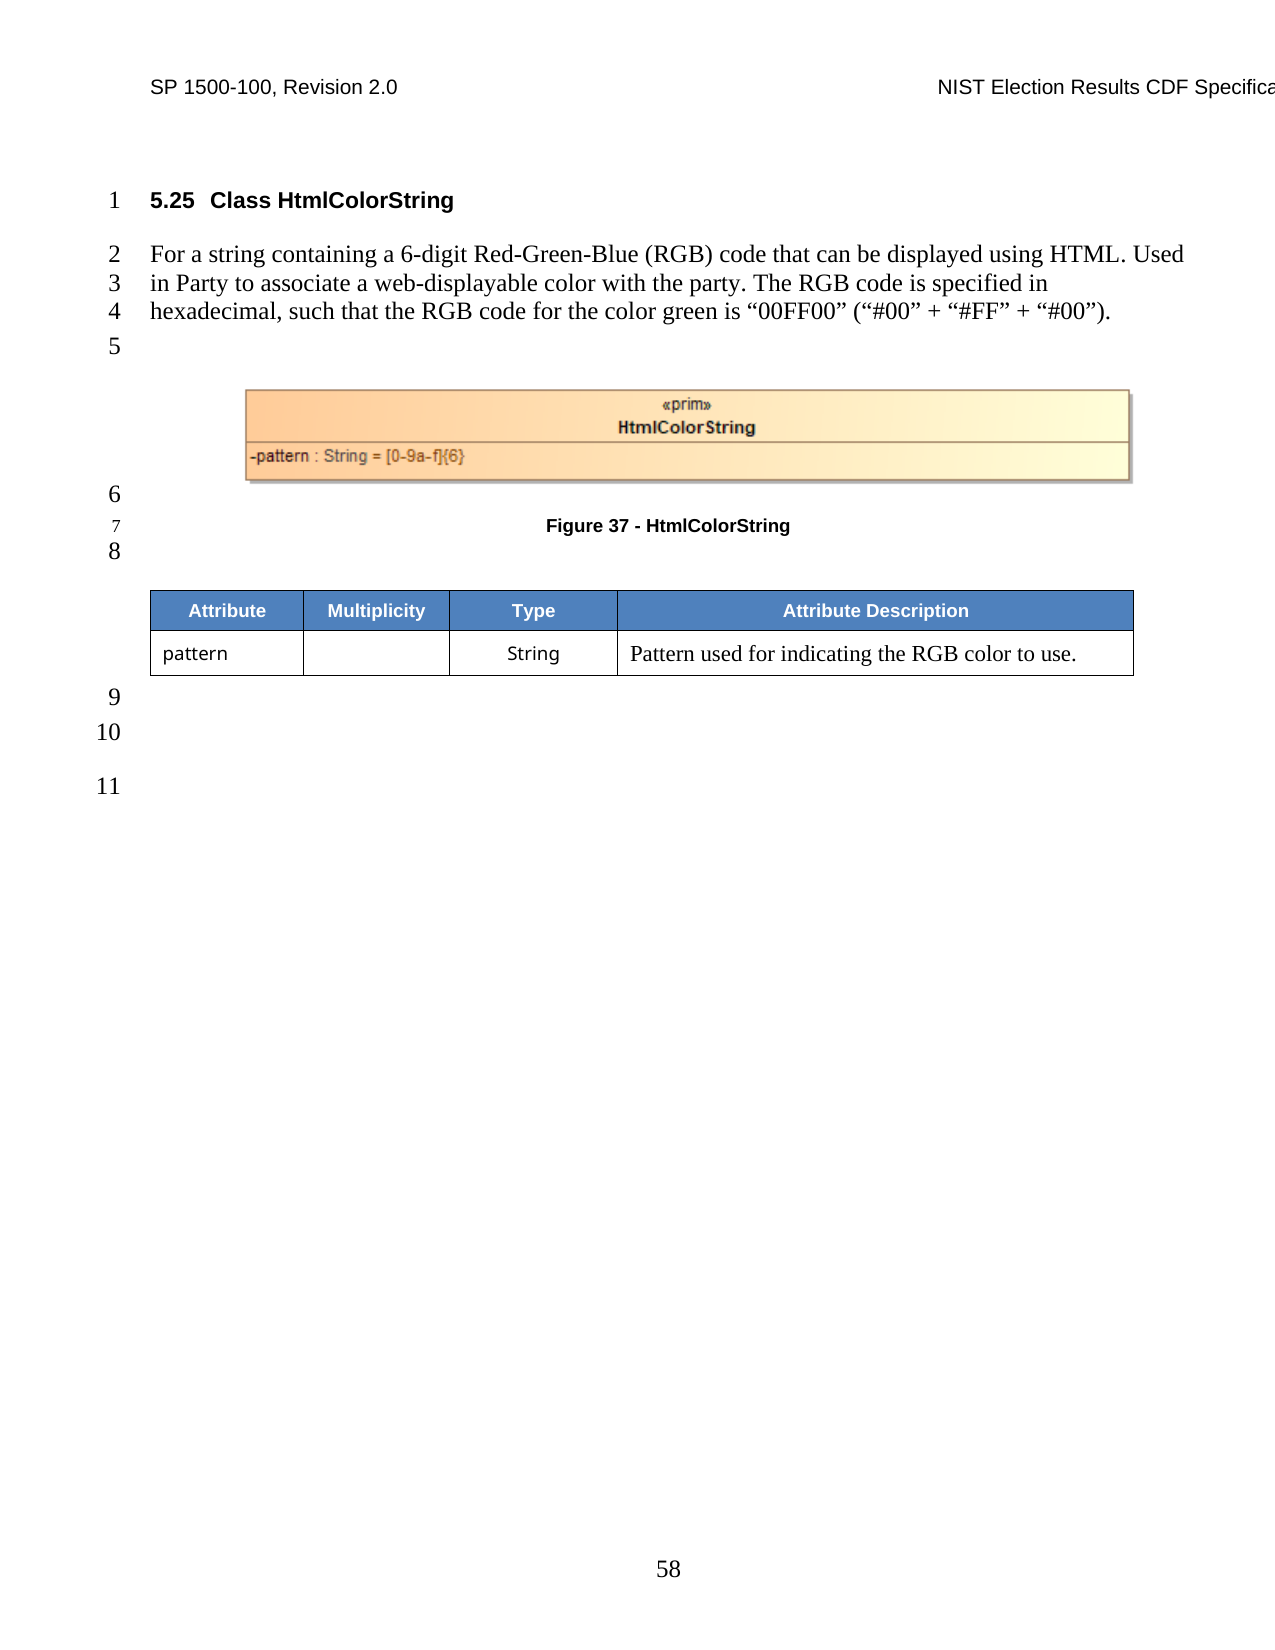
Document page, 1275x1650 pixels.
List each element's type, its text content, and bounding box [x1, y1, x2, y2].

table_cell Pattern used for indicating the RGB color to use. [618, 631, 1133, 675]
text For a string containing a 6-digit Red-Green-Blue (RGB) code that can be displayed using HTML. Used in Party to associate a web-displayable color with the party. The RGB code is specified in hexadecimal, such that the RGB code for the color green is “00FF00” (“#00” + “#FF” + “#00”). [150, 239, 1186, 325]
table_cell String [450, 631, 617, 675]
table_header Multiplicity [304, 591, 449, 630]
table_header Attribute Description [618, 591, 1133, 630]
subtitle Class HtmlColorString [150, 187, 1186, 214]
table_header Type [450, 591, 617, 630]
picture [222, 366, 1152, 503]
table_cell [304, 631, 449, 675]
text Figure 37 - HtmlColorString [150, 515, 1186, 536]
table_header Attribute [151, 591, 303, 630]
table_cell pattern [151, 631, 303, 675]
